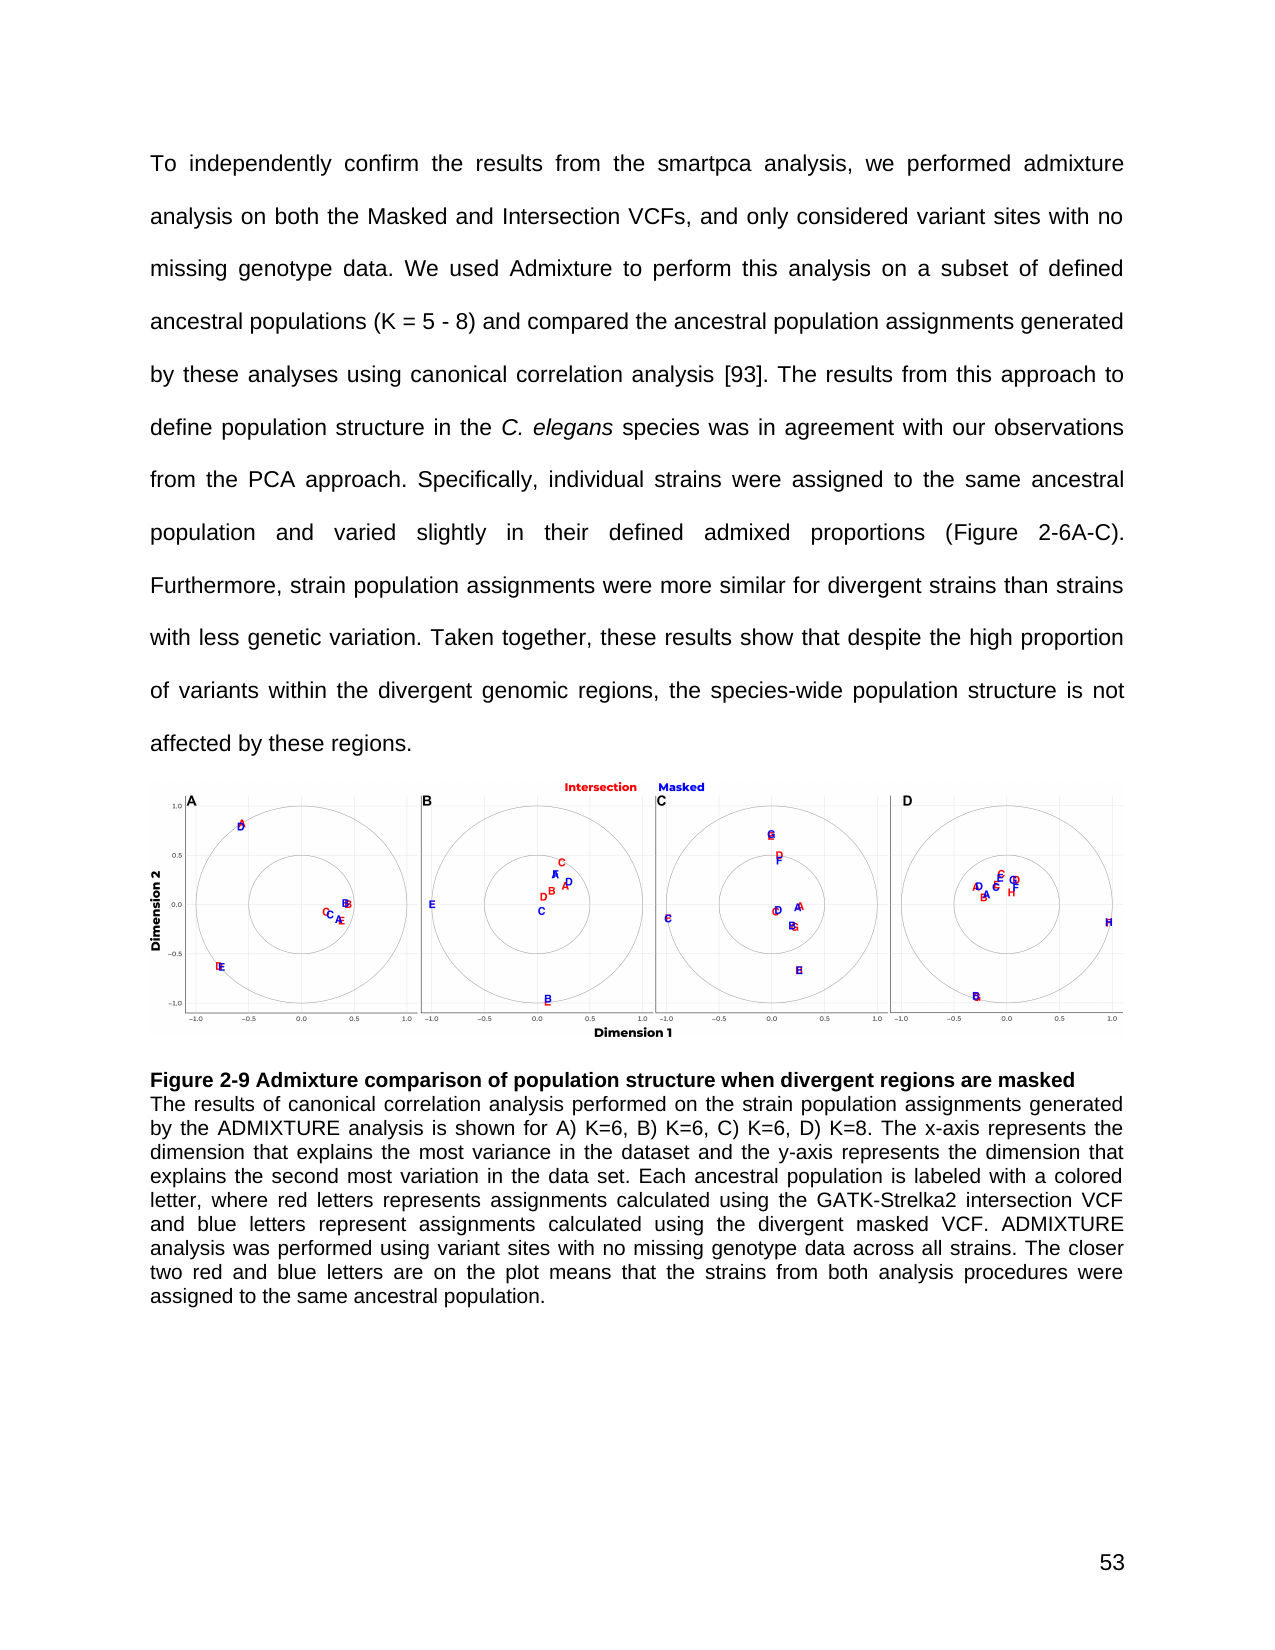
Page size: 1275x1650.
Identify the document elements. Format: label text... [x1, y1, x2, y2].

text To independently confirm the results from the smartpca analysis, we performed admixture analysis on both the Masked and Intersection VCFs, and only considered variant sites with no missing genotype data. We used Admixture to perform this analysis on a subset of defined ancestral populations (K = 5 - 8) and compared the ancestral population assignments generated by these analyses using canonical correlation analysis [93]. The results from this approach to define population structure in the C. elegans species was in agreement with our observations from the PCA approach. Specifically, individual strains were assigned to the same ancestral population and varied slightly in their defined admixed proportions (Figure 2-6A-C). Furthermore, strain population assignments were more similar for divergent strains than strains with less genetic variation. Taken together, these results show that despite the high proportion of variants within the divergent genomic regions, the species-wide population structure is not affected by these regions. [150, 150, 1125, 756]
text The results of canonical correlation analysis performed on the strain population assignments generated by the ADMIXTURE analysis is shown for A) K=6, B) K=6, C) K=6, D) K=8. The x-axis represents the dimension that explains the most variance in the dataset and the y-axis represents the dimension that explains the second most variation in the data set. Each ancestral population is labeled with a colored letter, where red letters represents assignments calculated using the GATK-Strelka2 intersection VCF and blue letters represent assignments calculated using the divergent masked VCF. ADMIXTURE analysis was performed using variant sites with no missing genotype data across all strains. The closer two red and blue letters are on the plot means that the strains from both analysis procedures were assigned to the same ancestral population. [150, 1092, 1125, 1308]
picture [150, 782, 1125, 1037]
